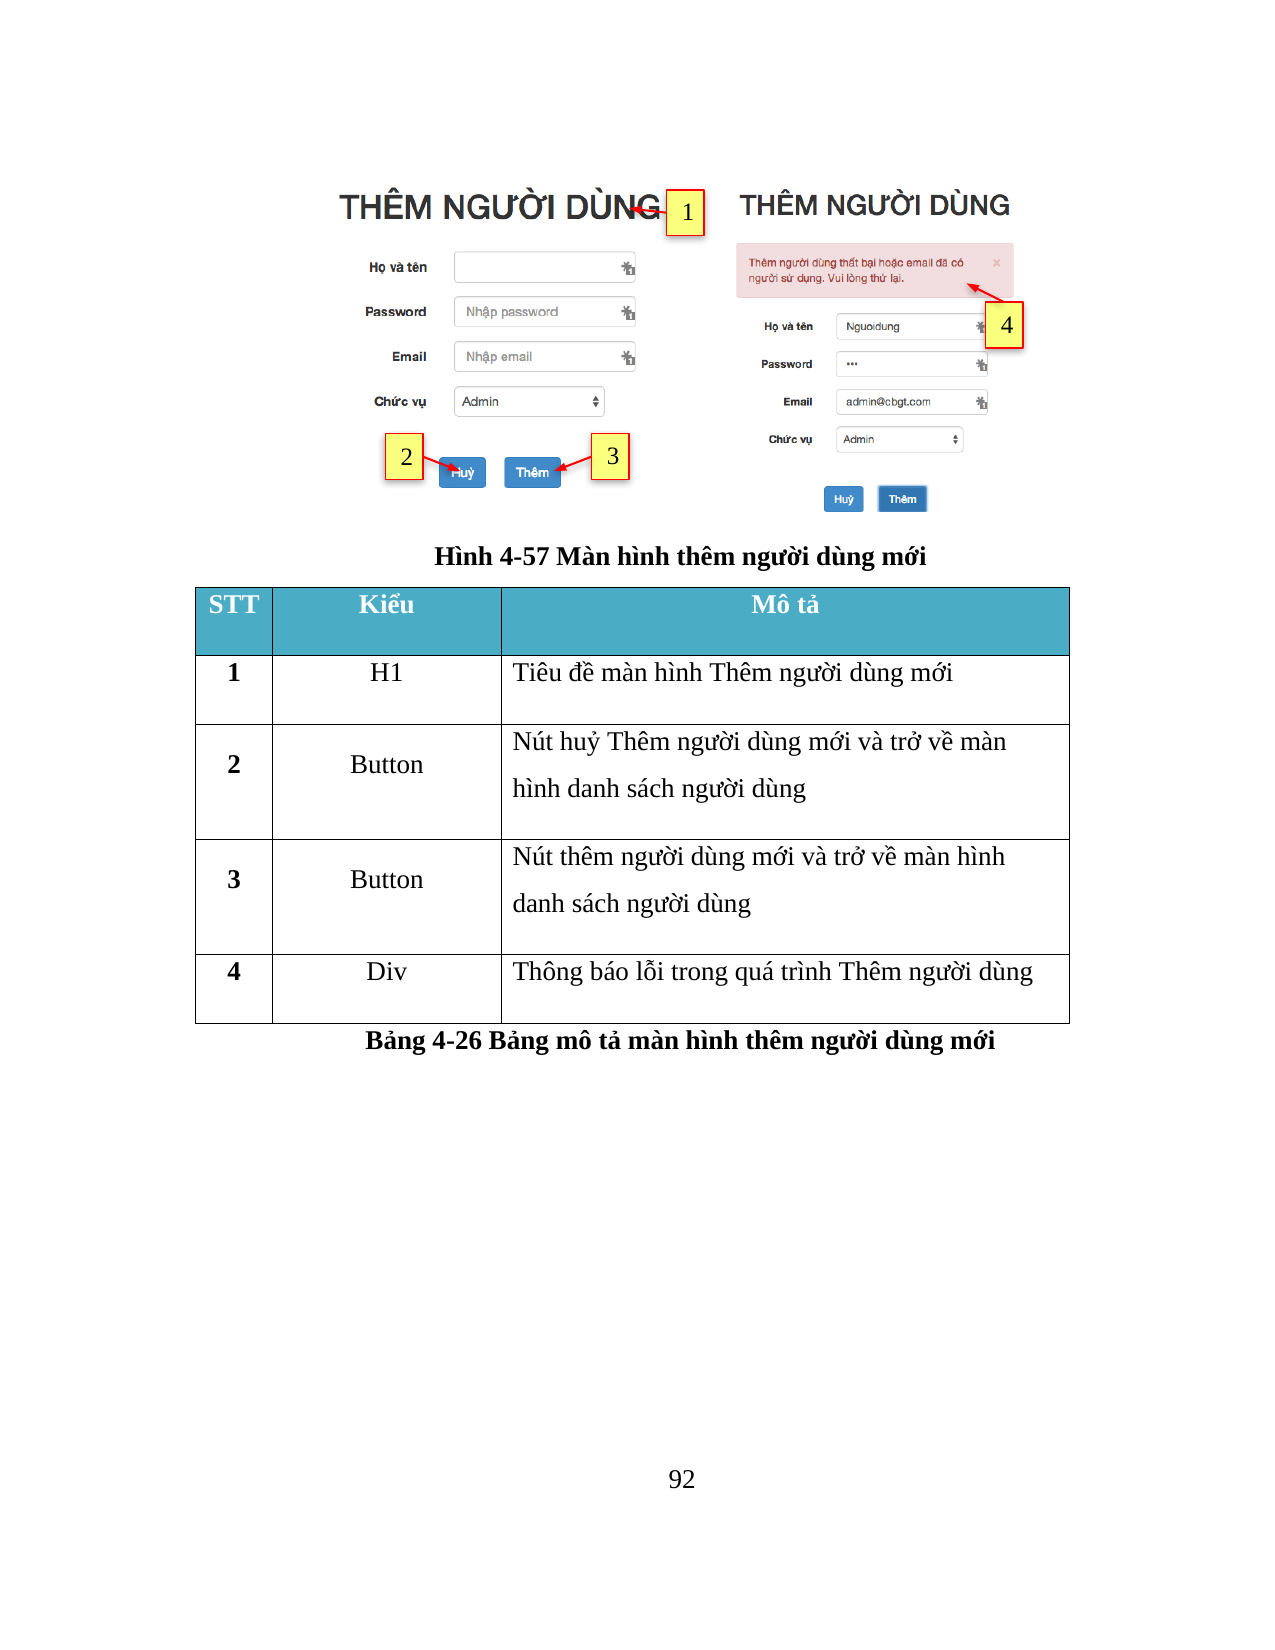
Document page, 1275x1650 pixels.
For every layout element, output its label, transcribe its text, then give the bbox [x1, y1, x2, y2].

table_header STT [196, 588, 272, 655]
table_cell Button [273, 725, 501, 839]
text Bảng 4-12 Bảng mô tả màn hình thêm người dùng mới [207, 1024, 1154, 1055]
table_header Kiểu [273, 588, 501, 655]
table_cell Button [273, 840, 501, 954]
table_cell Tiêu đề màn hình Thêm người dùng mới [502, 656, 1069, 724]
table_cell 2 [196, 725, 272, 839]
picture [329, 177, 690, 508]
picture [723, 177, 1020, 512]
table_cell Thông báo lỗi trong quá trình Thêm người dùng [502, 955, 1069, 1023]
table_cell H1 [273, 656, 501, 724]
table_cell 4 [196, 955, 272, 1023]
table_cell Div [273, 955, 501, 1023]
table_cell 1 [196, 656, 272, 724]
table_cell 3 [196, 840, 272, 954]
table_header Mô tả [502, 588, 1069, 655]
text Hình 4-15 Màn hình thêm người dùng mới [207, 540, 1154, 571]
table_cell Nút thêm người dùng mới và trở về màn hình danh sách người dùng [502, 840, 1069, 954]
table_cell Nút huỷ Thêm người dùng mới và trở về màn hình danh sách người dùng [502, 725, 1069, 839]
